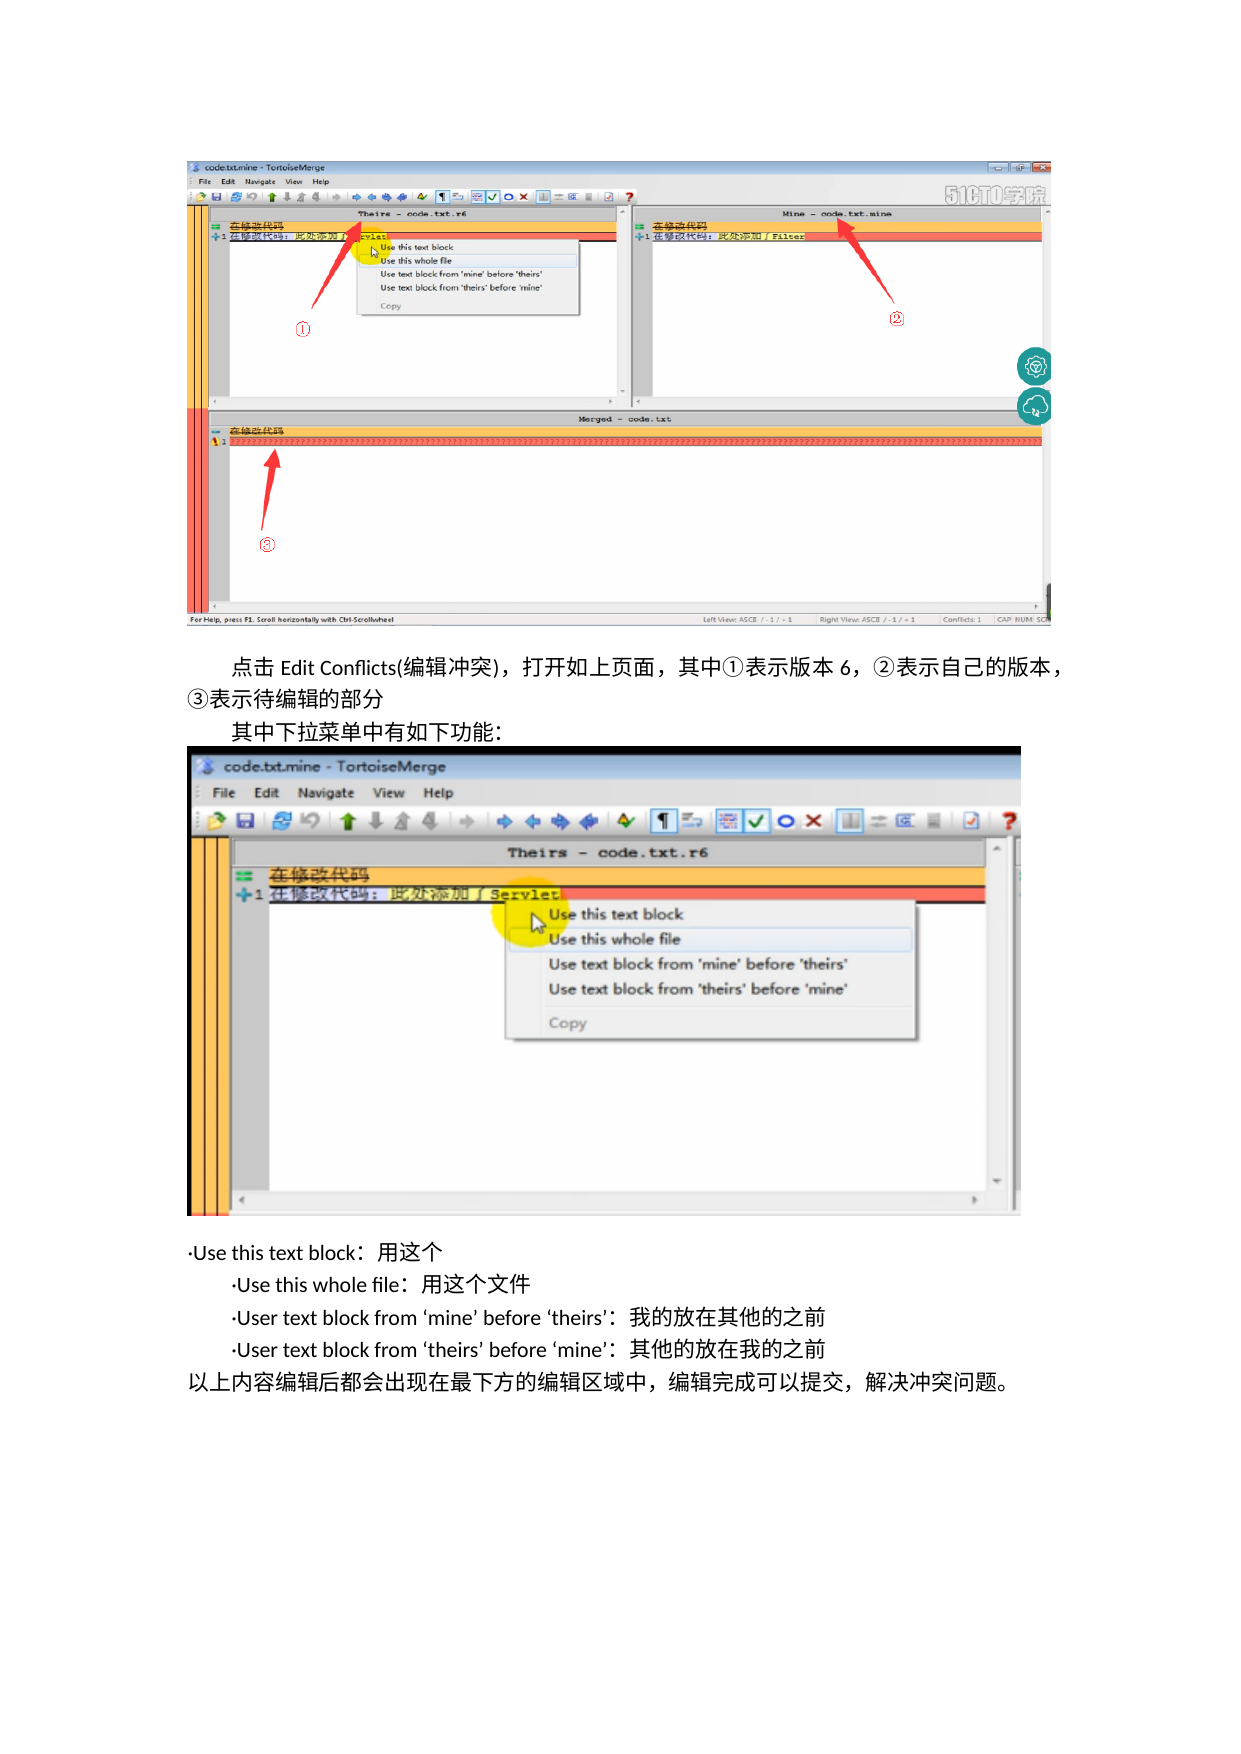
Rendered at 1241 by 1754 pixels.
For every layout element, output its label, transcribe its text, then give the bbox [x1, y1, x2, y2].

text 点击Edit Conflicts(编辑冲突)，打开如上页面，其中①表示版本6，②表示自己的版本，③表示待编辑的部分 [187, 649, 1053, 714]
picture [187, 746, 1021, 1216]
picture [187, 161, 1051, 626]
text ·Use this whole file：用这个文件 [187, 1267, 1053, 1299]
text ·User text block from ‘mine’ before ‘theirs’：我的放在其他的之前 [187, 1299, 1053, 1332]
text 其中下拉菜单中有如下功能： [187, 714, 1053, 747]
text ·User text block from ‘theirs’ before ‘mine’：其他的放在我的之前 以上内容编辑后都会出现在最下方的编辑区域中，编辑完成可以提交，解决冲突问题。 [187, 1332, 1053, 1397]
